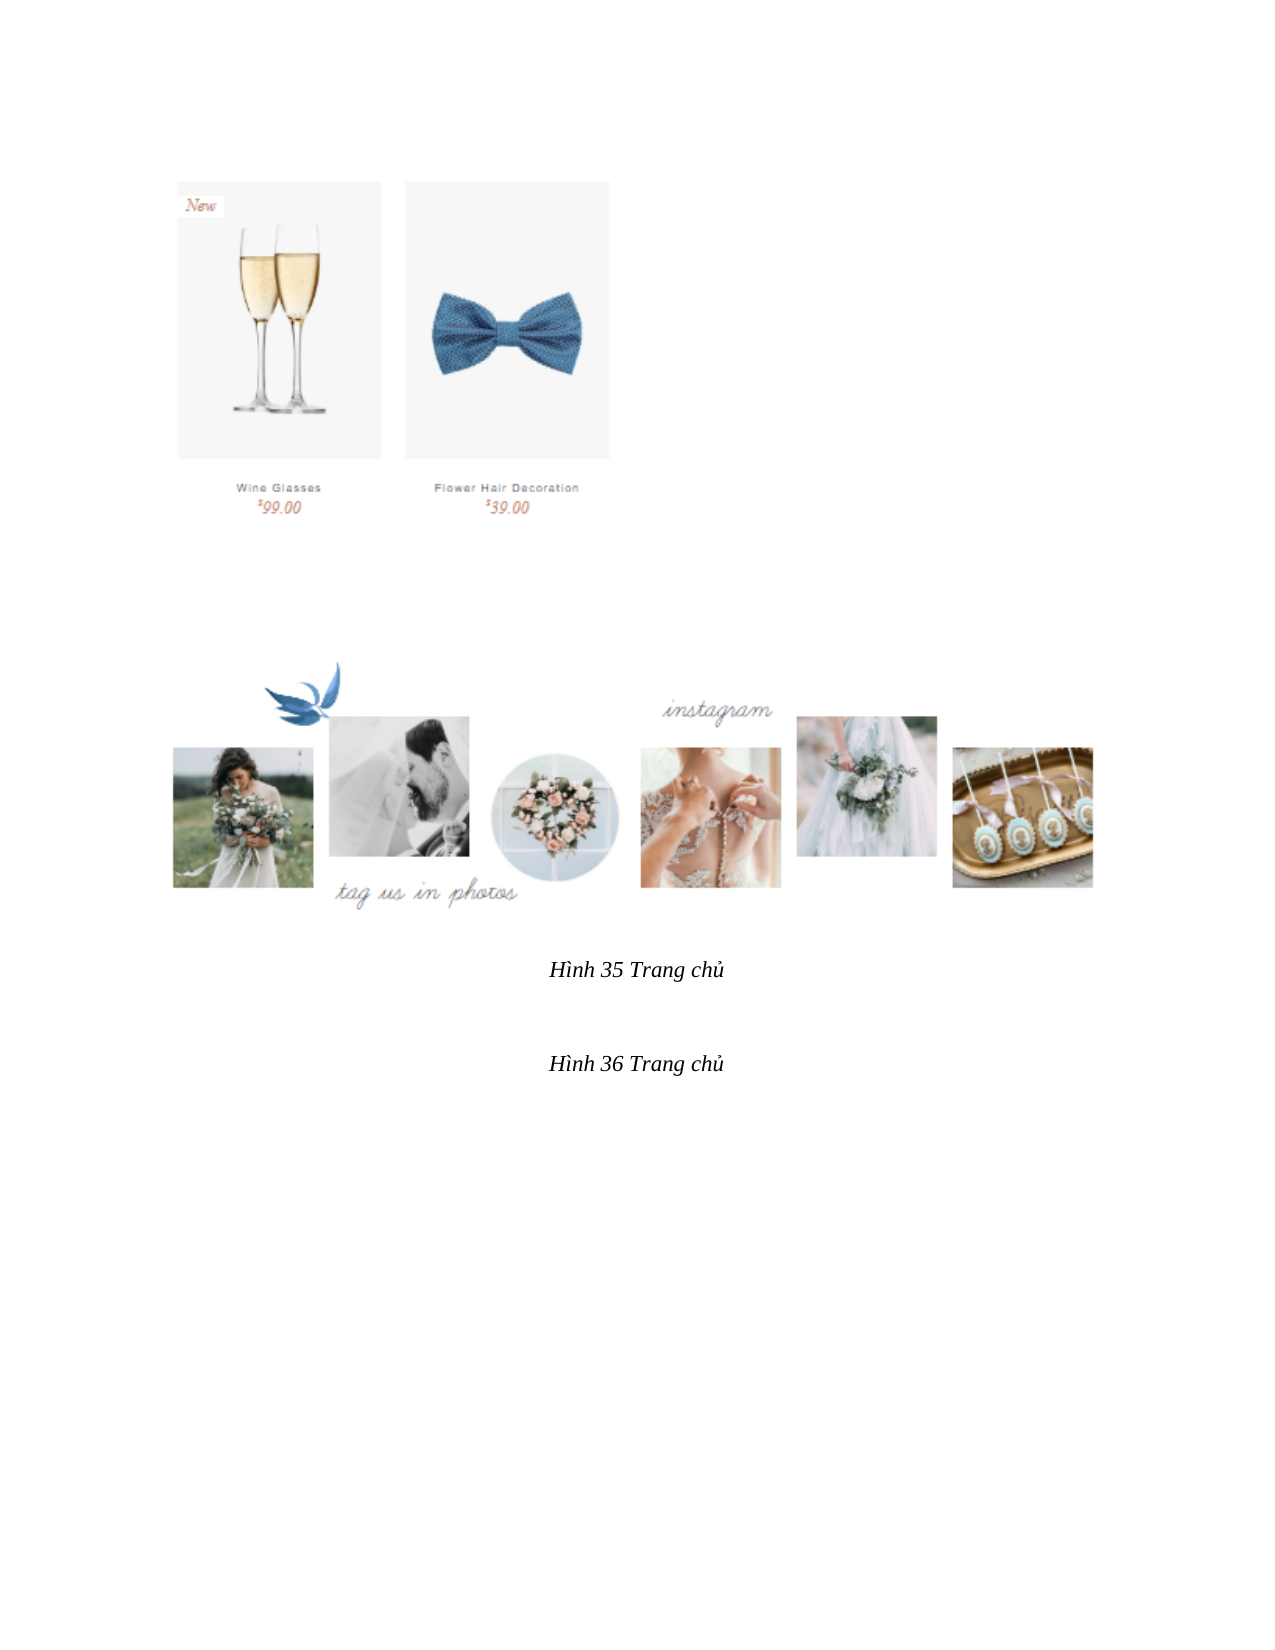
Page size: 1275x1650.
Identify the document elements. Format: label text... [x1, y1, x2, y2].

picture [150, 149, 1126, 924]
